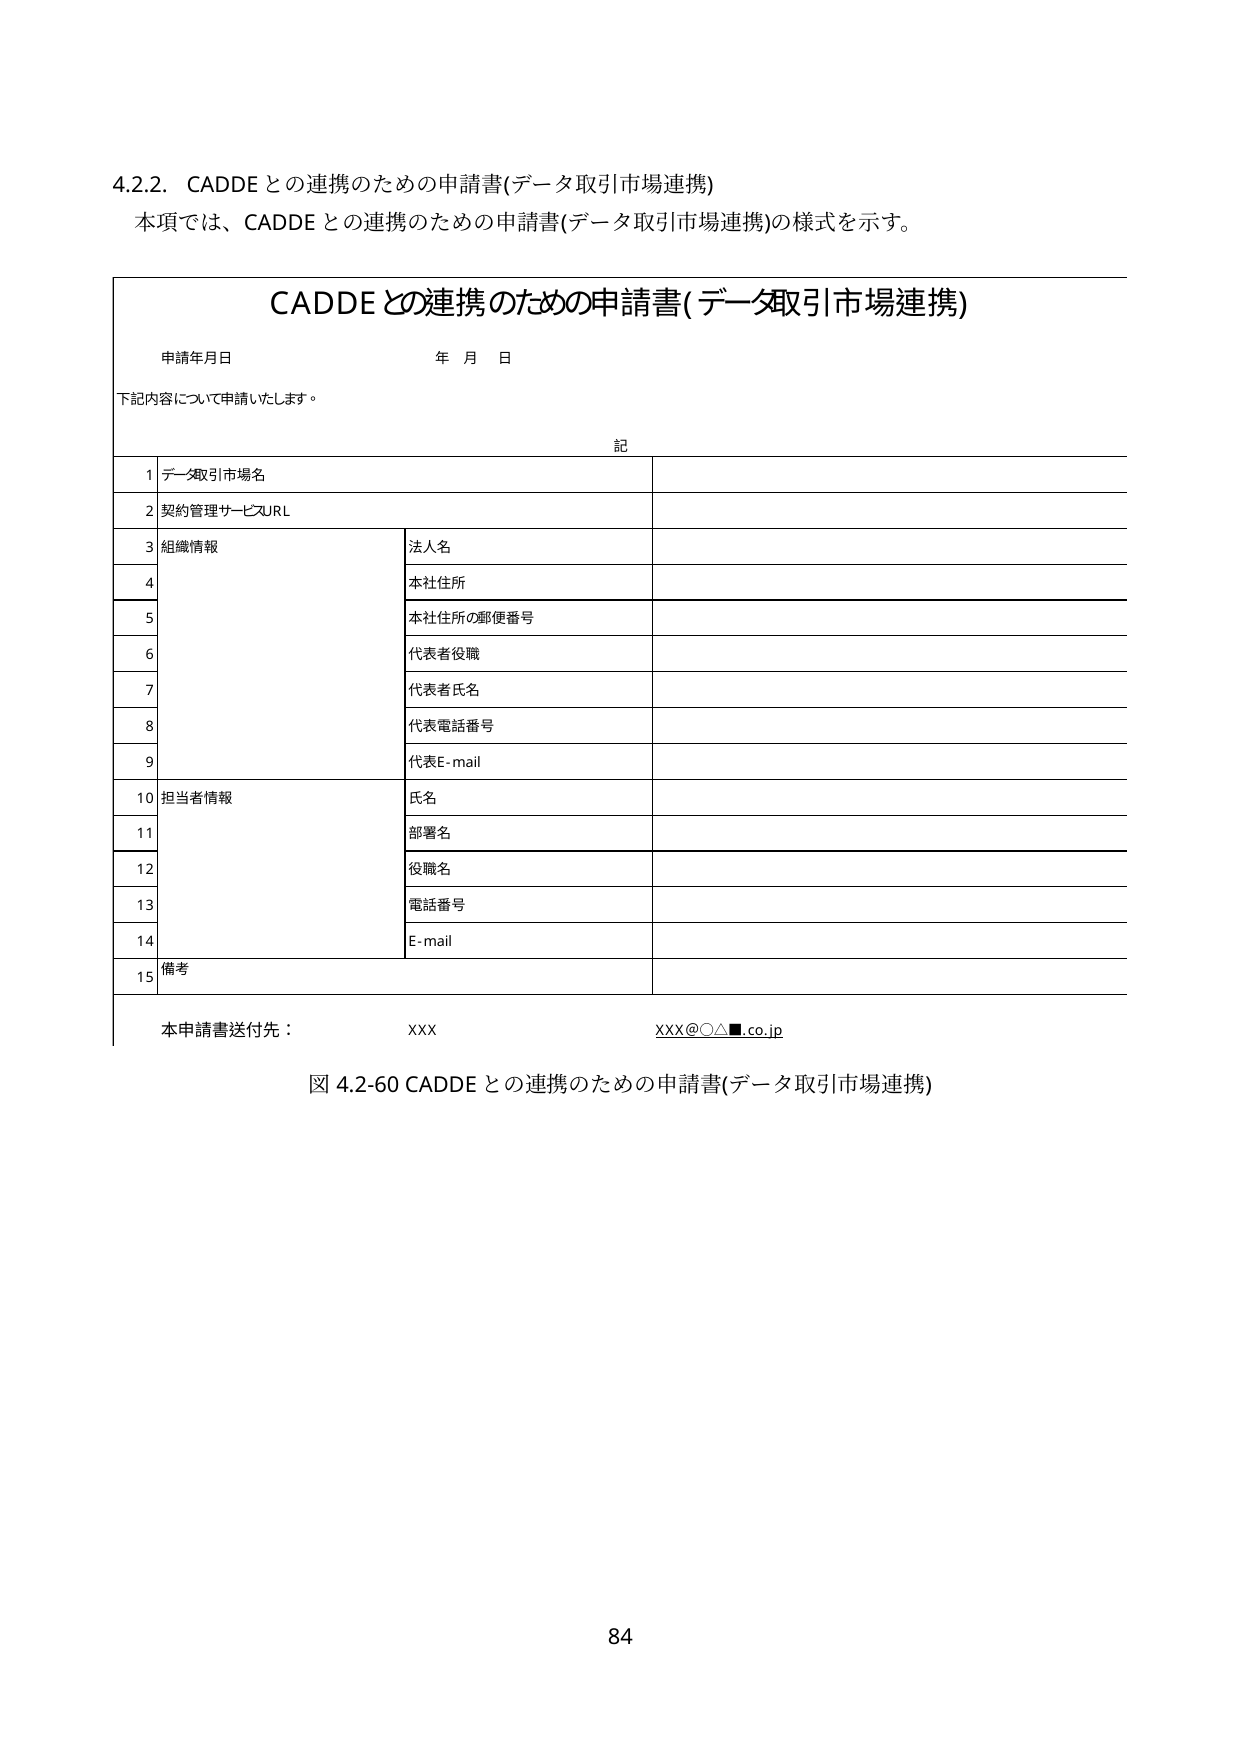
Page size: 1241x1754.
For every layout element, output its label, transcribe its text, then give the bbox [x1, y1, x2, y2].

text 本項では、CADDEとの連携のための申請書(データ取引市場連携)の様式を示す。 [112, 202, 1128, 239]
subtitle CADDEとの連携のための申請書(データ取引市場連携) [112, 164, 1128, 202]
